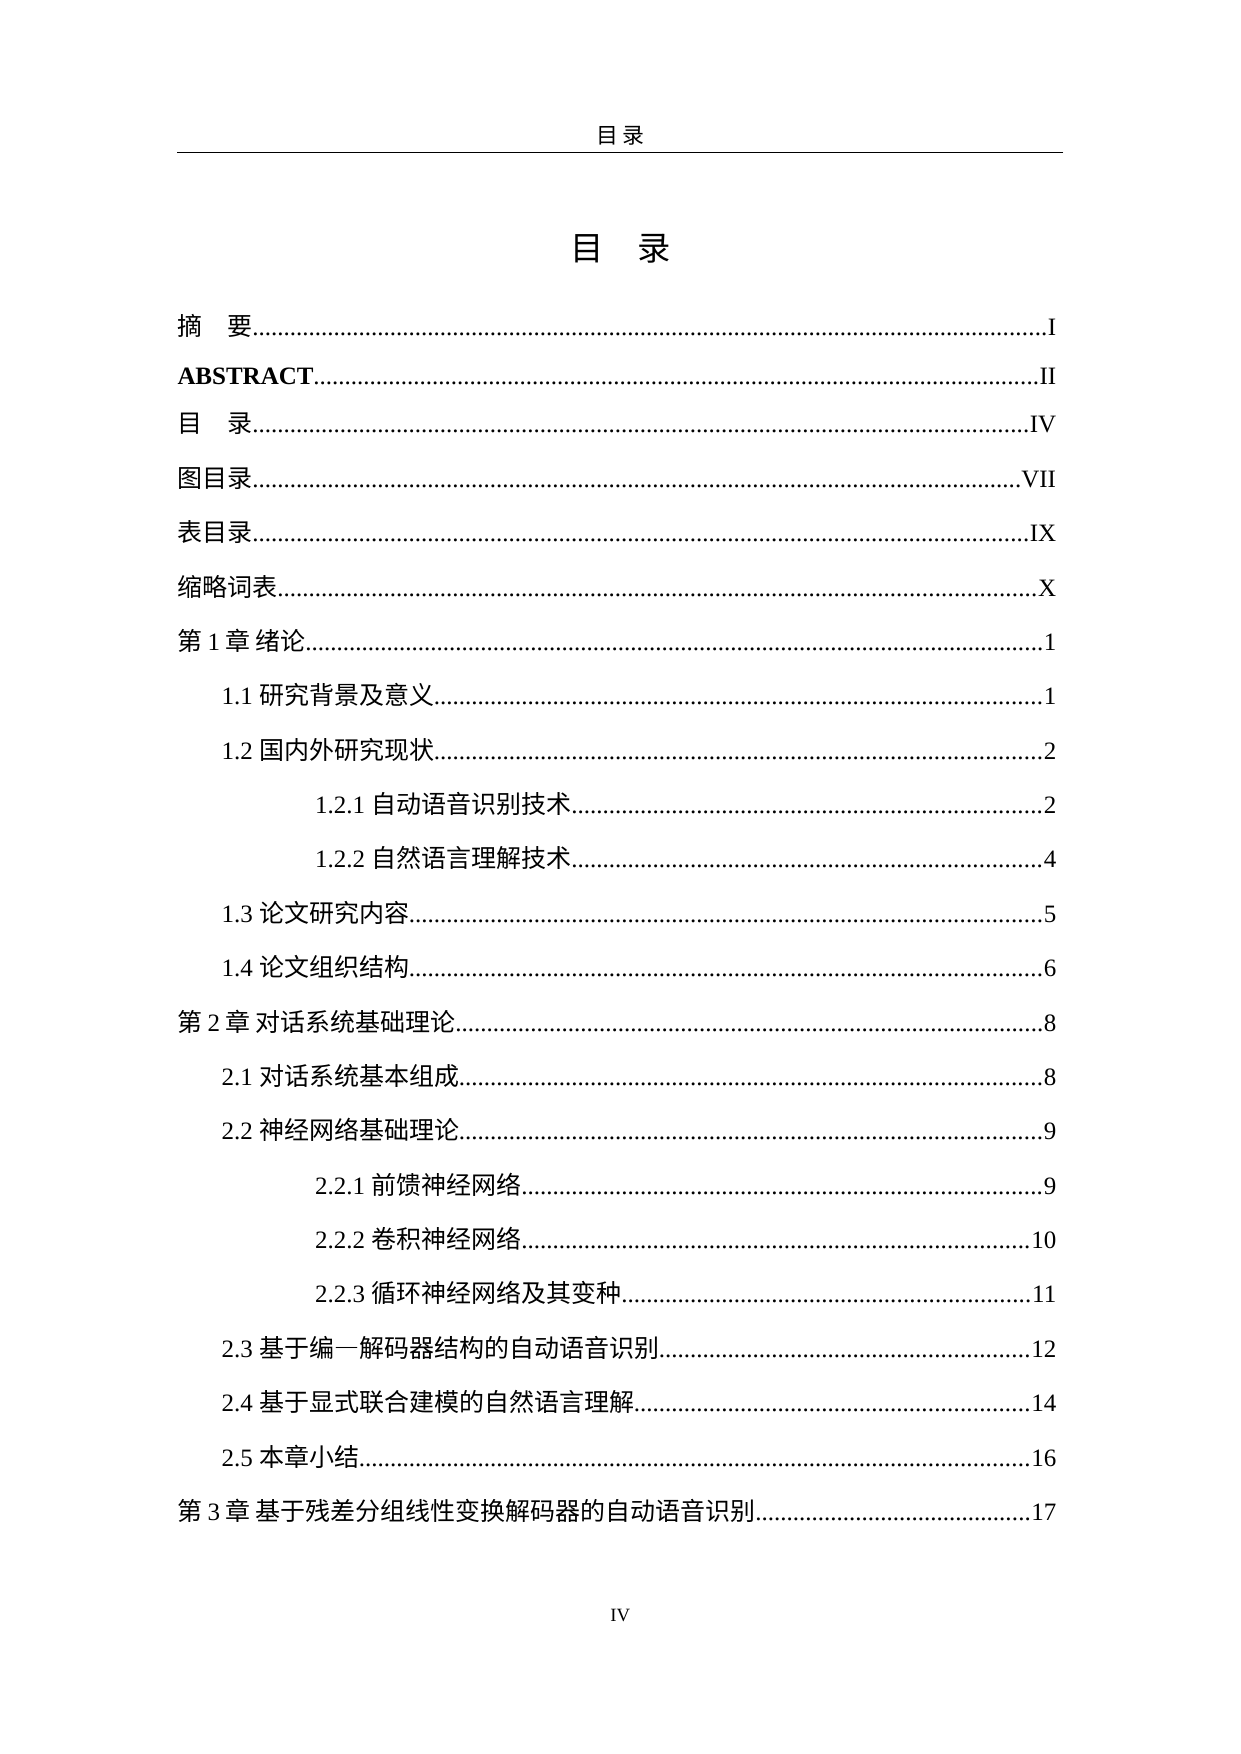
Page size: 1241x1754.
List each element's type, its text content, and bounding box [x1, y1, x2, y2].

text 第3章 基于残差分组线性变换解码器的自动语音识别 17 [177, 1491, 1063, 1528]
text 1.2.2 自然语言理解技术 4 [266, 839, 1063, 875]
text 2.1 对话系统基本组成 8 [221, 1056, 1063, 1093]
text 第1章 绪论 1 [177, 621, 1063, 658]
text 2.5 本章小结 16 [221, 1437, 1063, 1473]
text 1.3 论文研究内容 5 [221, 893, 1063, 929]
text 2.2.3 循环神经网络及其变种 11 [266, 1274, 1063, 1310]
text 1.4 论文组织结构 6 [221, 948, 1063, 984]
text 2.4 基于显式联合建模的自然语言理解 14 [221, 1383, 1063, 1419]
text 图目录 VII [177, 458, 1063, 494]
text 2.2.1 前馈神经网络 9 [266, 1165, 1063, 1201]
text 1.2 国内外研究现状 2 [221, 730, 1063, 766]
text ABSTRACT II [177, 361, 1063, 389]
text 表目录 IX [177, 513, 1063, 549]
text 2.3 基于编—解码器结构的自动语音识别 12 [221, 1328, 1063, 1364]
text 2.2.2 卷积神经网络 10 [266, 1219, 1063, 1256]
text 摘 要 I [177, 306, 1063, 343]
text 缩略词表 X [177, 567, 1063, 603]
text 1.1 研究背景及意义 1 [221, 676, 1063, 712]
text 2.2 神经网络基础理论 9 [221, 1111, 1063, 1147]
text 第2章 对话系统基础理论 8 [177, 1002, 1063, 1038]
text 1.2.1 自动语音识别技术 2 [266, 784, 1063, 821]
text 目 录 [177, 227, 1063, 269]
text 目 录 IV [177, 404, 1063, 440]
